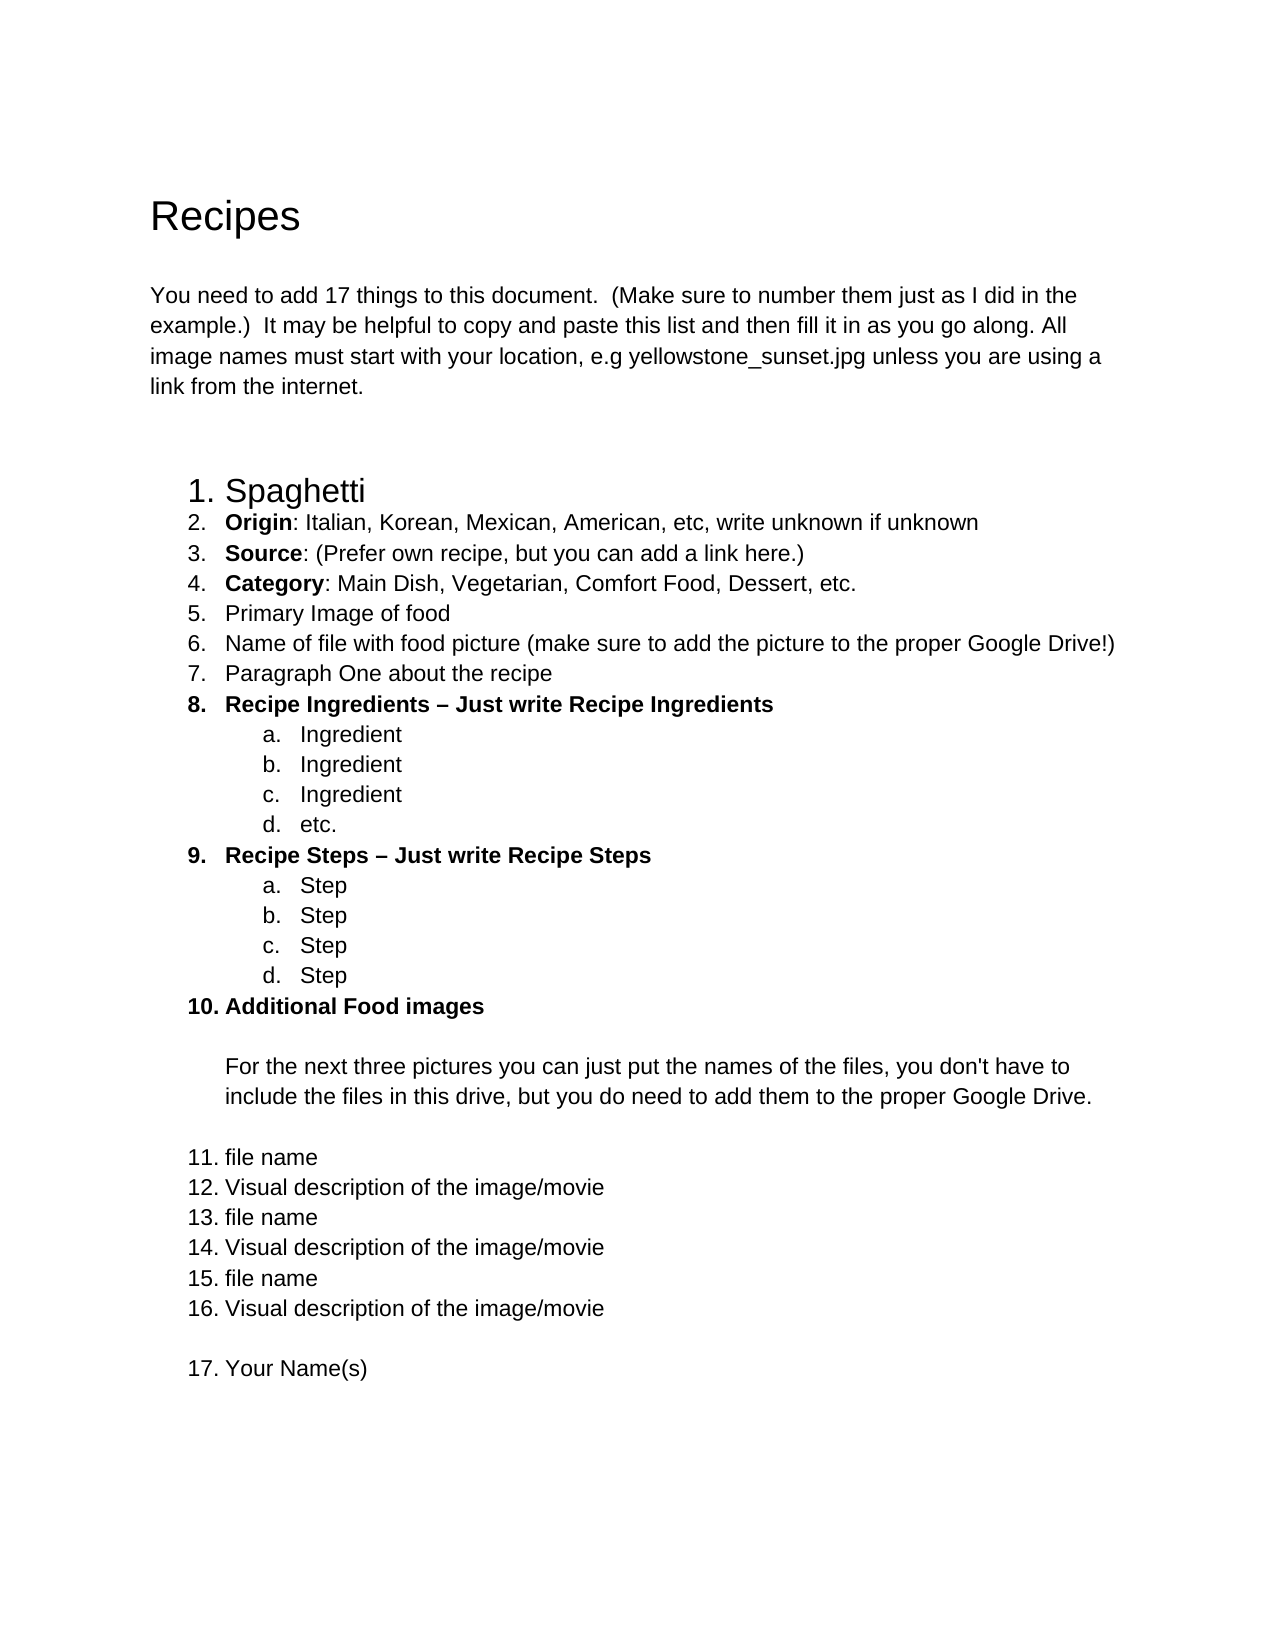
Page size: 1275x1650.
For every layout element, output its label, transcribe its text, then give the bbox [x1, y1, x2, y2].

list Step [262, 902, 1125, 928]
text For the next three pictures you can just put the names of the files, you don't have to include the files in this drive, but you do need to add them to the proper Google Drive. [225, 1053, 1125, 1109]
list Visual description of the image/movie [187, 1174, 1125, 1200]
list Name of file with food picture (make sure to add the picture to the proper Google Drive!) [187, 630, 1125, 656]
list Category: Main Dish, Vegetarian, Comfort Food, Dessert, etc. [187, 570, 1125, 596]
list Source: (Prefer own recipe, but you can add a link here.) [187, 539, 1125, 566]
list Recipe Ingredients – Just write Recipe Ingredients [187, 691, 1125, 717]
list Step [262, 962, 1125, 989]
list Paragraph One about the recipe [187, 660, 1125, 687]
list Ingredient [262, 721, 1125, 747]
list file name [187, 1264, 1125, 1291]
list Step [262, 872, 1125, 898]
list Origin: Italian, Korean, Mexican, American, etc, write unknown if unknown [187, 509, 1125, 536]
list file name [187, 1204, 1125, 1230]
text You need to add 17 things to this document. (Make sure to number them just as I did in the example.) It may be helpful to copy and paste this list and then fill it in as you go along. All image names must start with your location, e.g yellowstone_sunset.jpg unless you are using a link from the internet. [150, 282, 1125, 399]
list Visual description of the image/movie [187, 1234, 1125, 1261]
list Ingredient [262, 751, 1125, 777]
list file name [187, 1144, 1125, 1170]
list Ingredient [262, 781, 1125, 807]
subtitle Recipes [150, 192, 1125, 239]
list Additional Food images [187, 993, 1125, 1049]
list Step [262, 932, 1125, 958]
subtitle Spaghetti [187, 471, 1125, 509]
list Primary Image of food [187, 600, 1125, 626]
list Your Name(s) [187, 1355, 1125, 1381]
list Visual description of the image/movie [187, 1295, 1125, 1321]
list etc. [262, 811, 1125, 838]
list Recipe Steps – Just write Recipe Steps [187, 842, 1125, 868]
